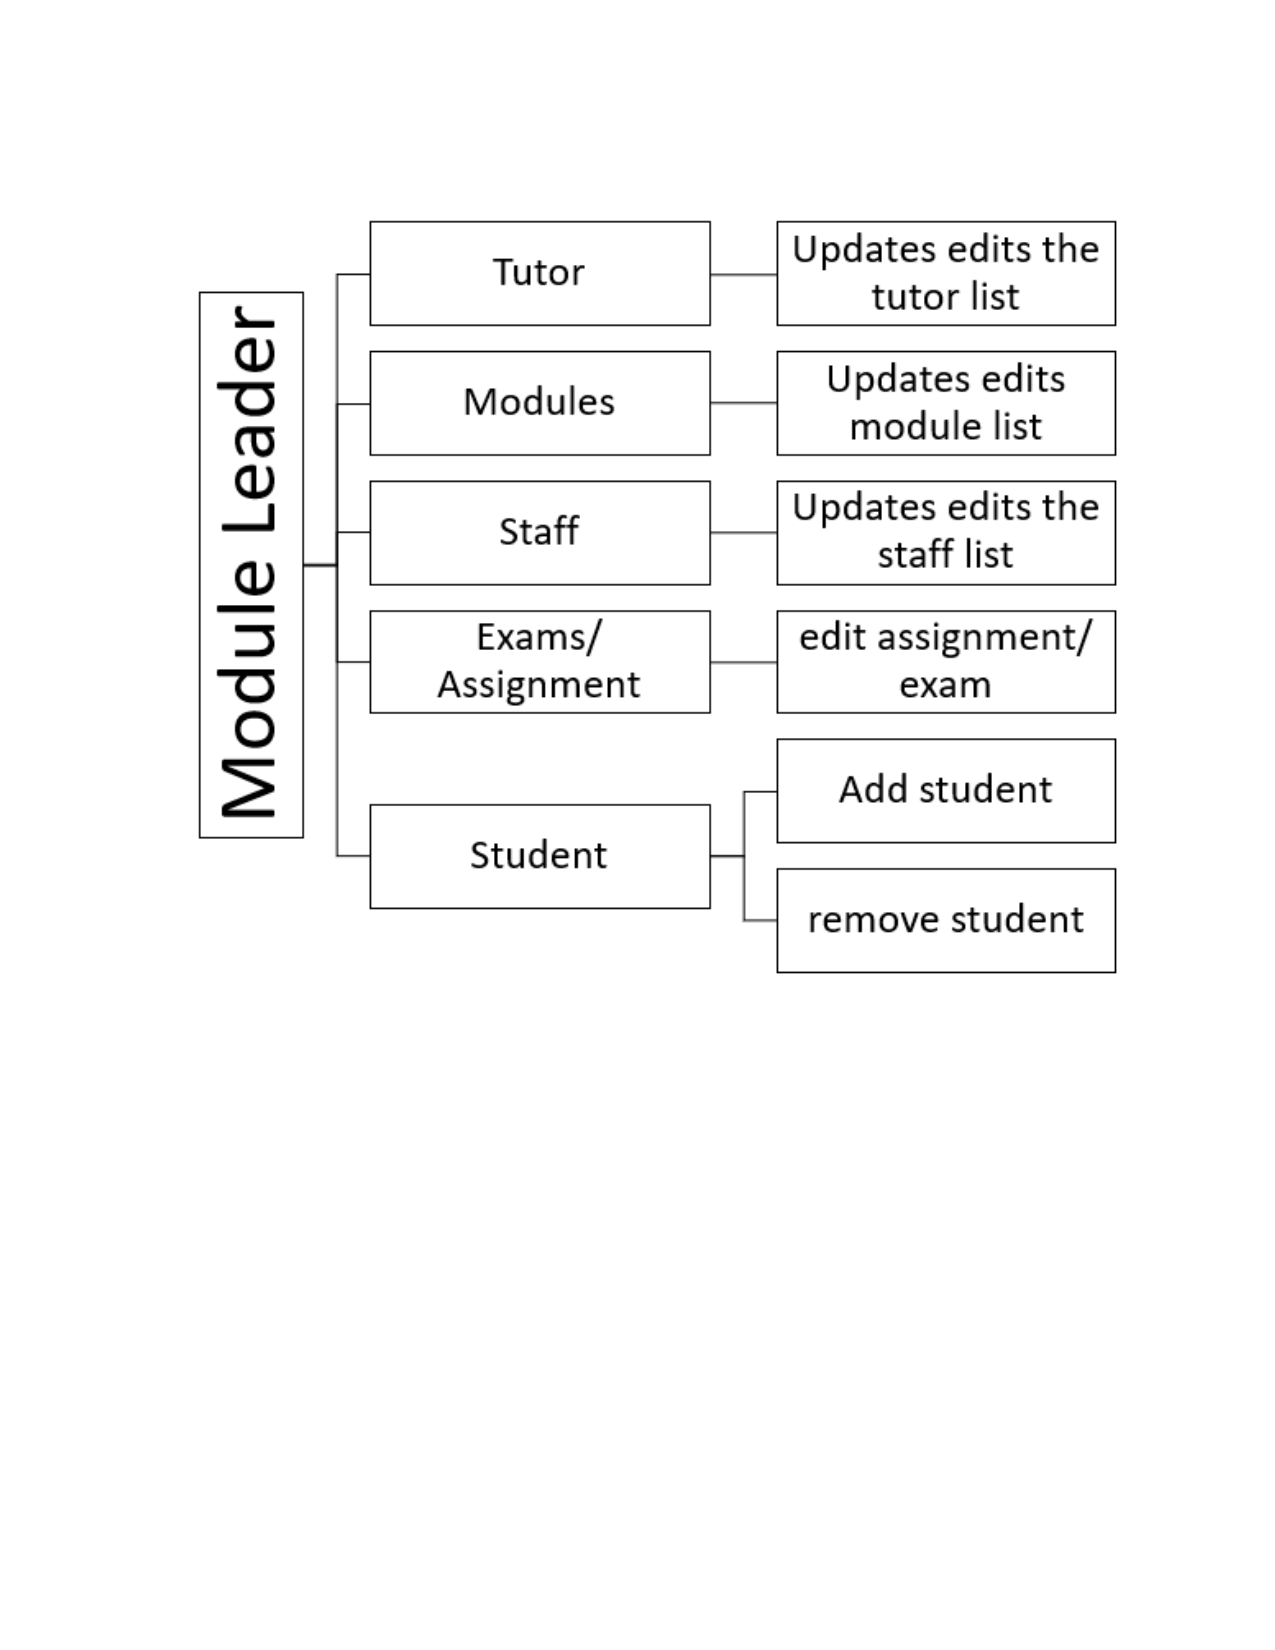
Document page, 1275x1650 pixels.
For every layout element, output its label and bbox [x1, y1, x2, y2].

picture [150, 150, 1179, 1082]
